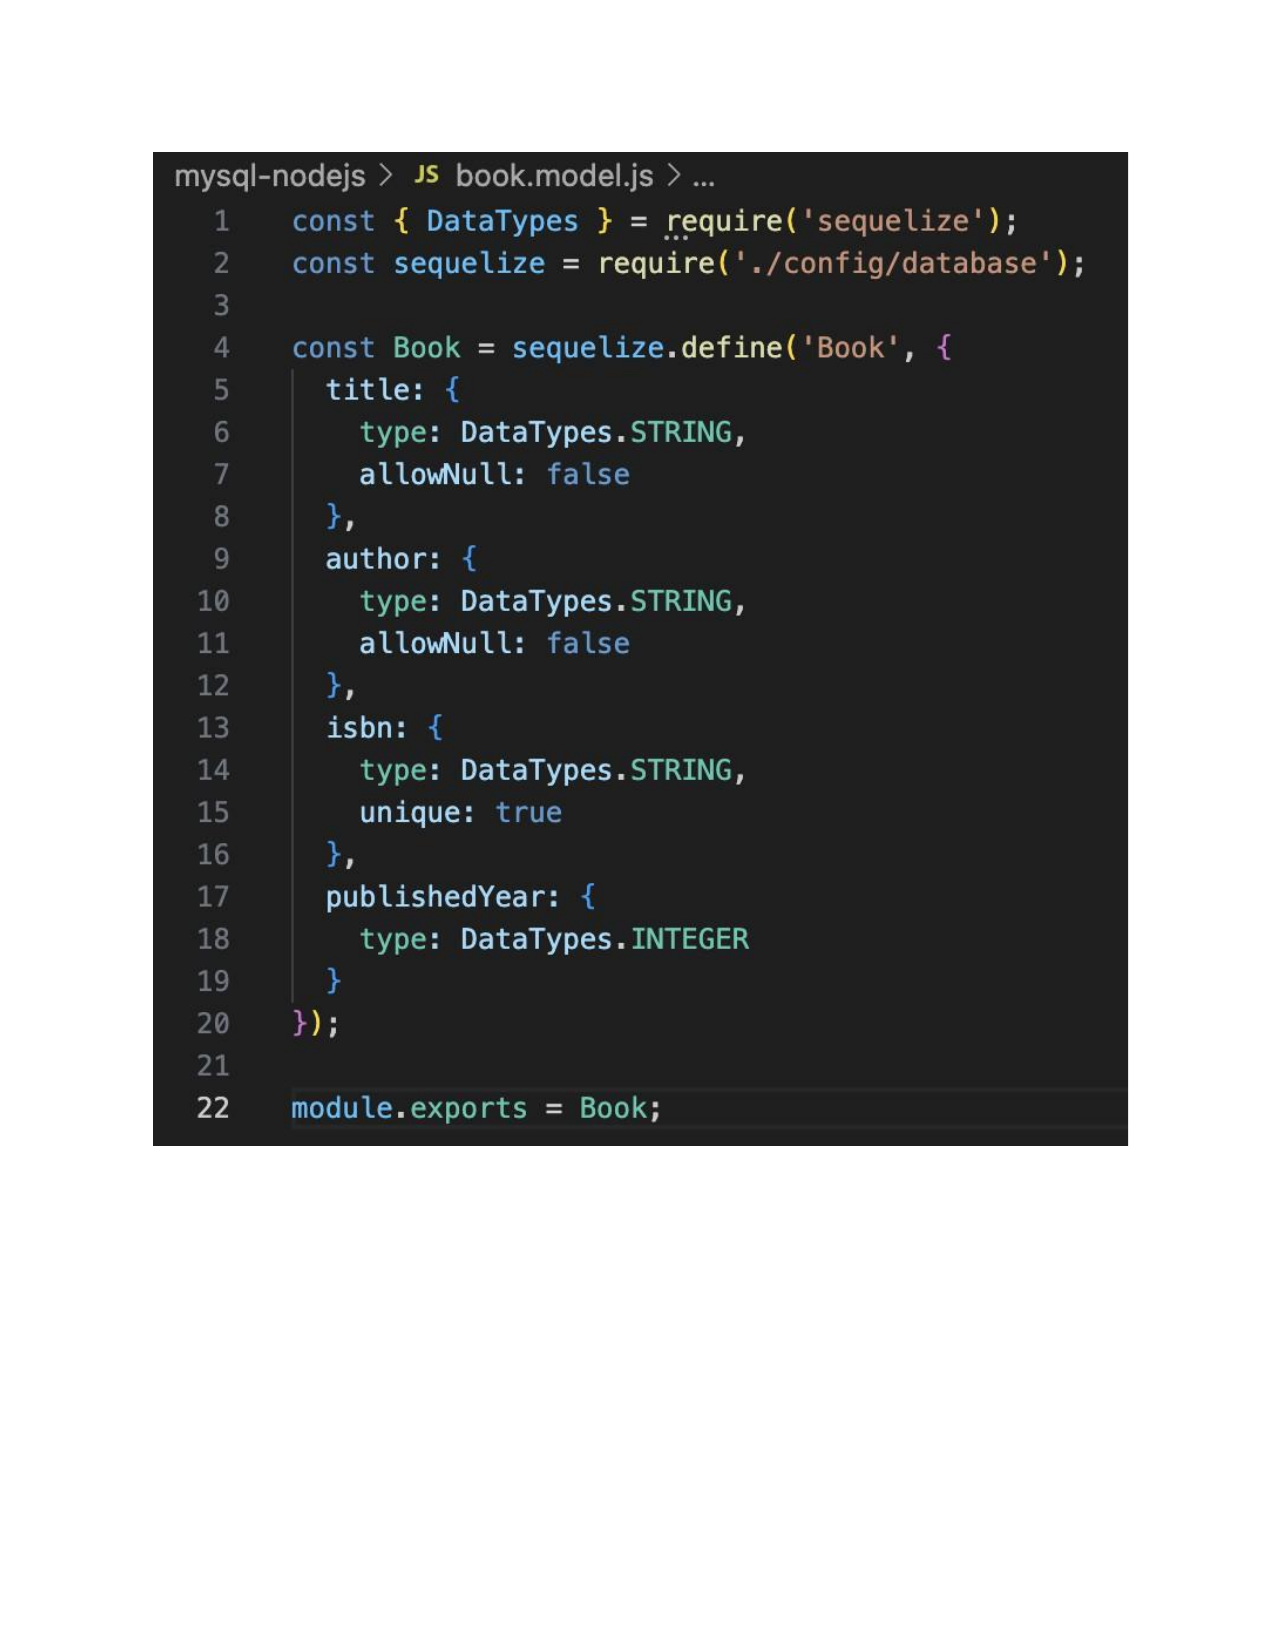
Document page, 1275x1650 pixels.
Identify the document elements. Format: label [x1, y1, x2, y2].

picture [153, 152, 1129, 1146]
